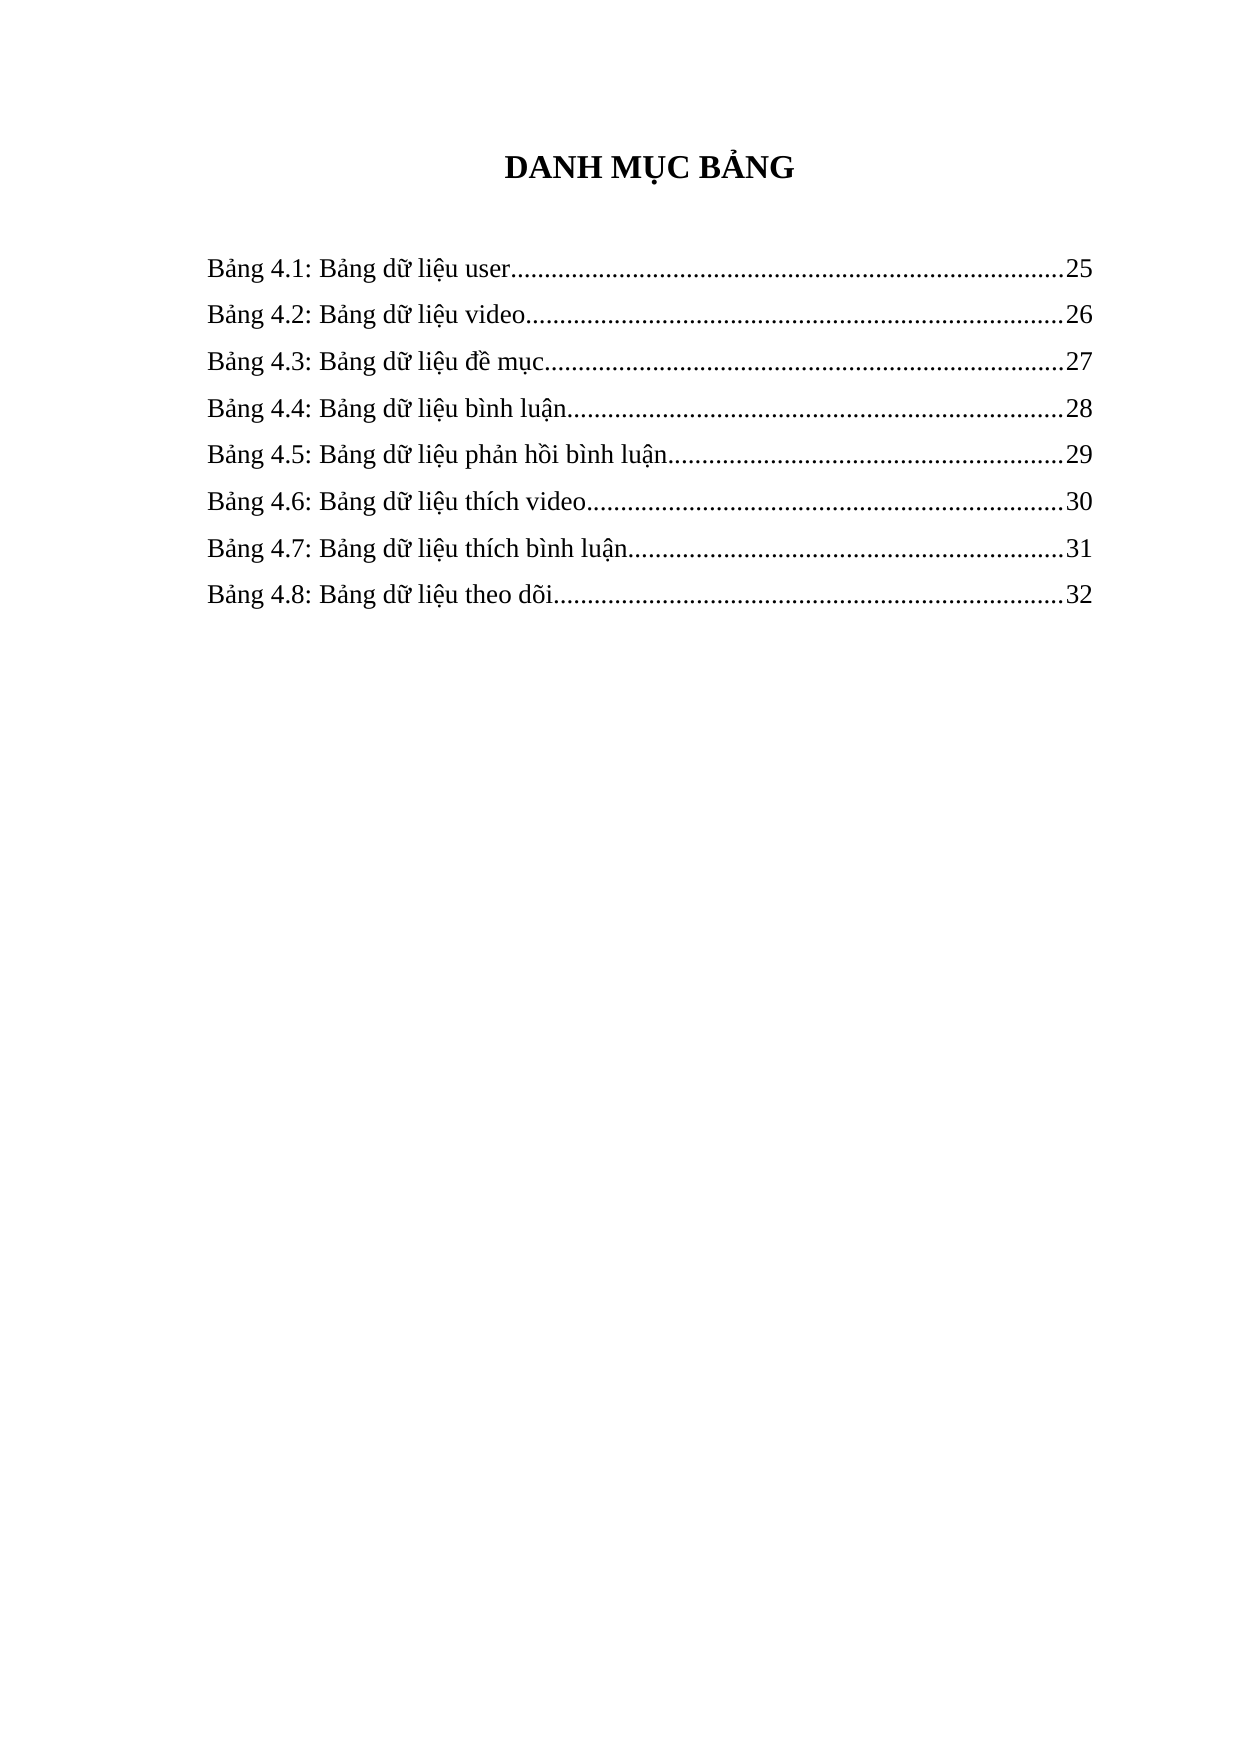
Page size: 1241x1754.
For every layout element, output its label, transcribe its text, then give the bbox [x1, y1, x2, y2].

subtitle DANH MỤC BẢNG [207, 148, 1092, 186]
text Bảng 4.7: Bảng dữ liệu thích bình luận 31 [207, 532, 1092, 563]
text Bảng 4.1: Bảng dữ liệu user 25 [207, 252, 1092, 283]
text Bảng 4.3: Bảng dữ liệu đề mục 27 [207, 345, 1092, 376]
text Bảng 4.4: Bảng dữ liệu bình luận 28 [207, 392, 1092, 423]
text Bảng 4.2: Bảng dữ liệu video 26 [207, 298, 1092, 330]
text Bảng 4.6: Bảng dữ liệu thích video 30 [207, 485, 1092, 516]
text Bảng 4.8: Bảng dữ liệu theo dõi 32 [207, 578, 1092, 610]
text Bảng 4.5: Bảng dữ liệu phản hồi bình luận 29 [207, 438, 1092, 470]
